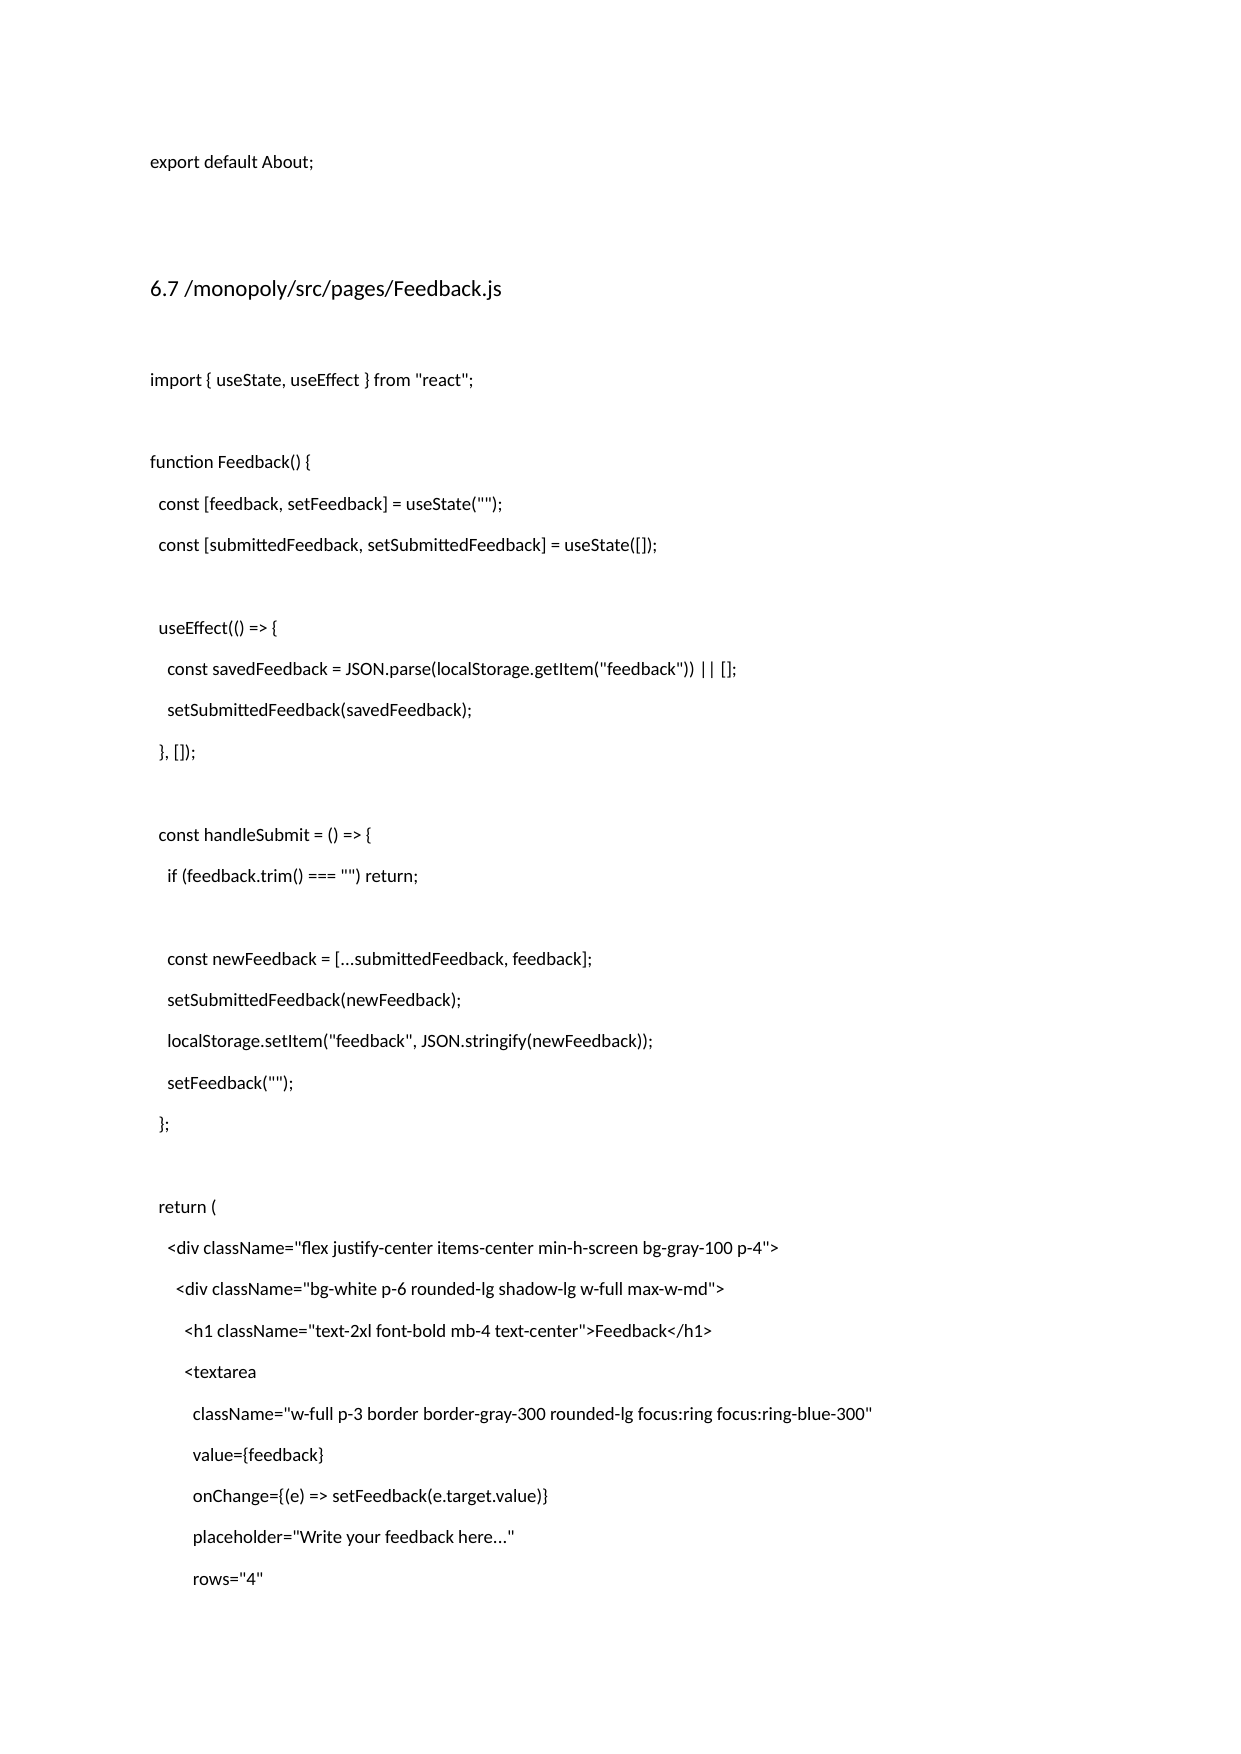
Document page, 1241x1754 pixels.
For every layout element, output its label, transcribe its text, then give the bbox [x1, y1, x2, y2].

text setSubmittedFeedback(savedFeedback); [150, 699, 1090, 722]
text setSubmittedFeedback(newFeedback); [150, 988, 1090, 1011]
text placeholder="Write your feedback here..." [150, 1526, 1090, 1549]
text }, []); [150, 740, 1090, 763]
text const [submittedFeedback, setSubmittedFeedback] = useState([]); [150, 533, 1090, 556]
text setFeedback(""); [150, 1071, 1090, 1094]
text <h1 className="text-2xl font-bold mb-4 text-center">Feedback</h1> [150, 1319, 1090, 1342]
text className="w-full p-3 border border-gray-300 rounded-lg focus:ring focus:ring-blue-300" [150, 1402, 1090, 1424]
text function Feedback() { [150, 451, 1090, 473]
text 6.7 /monopoly/src/pages/Feedback.js [150, 274, 1090, 302]
text <div className="flex justify-center items-center min-h-screen bg-gray-100 p-4"> [150, 1236, 1090, 1259]
text if (feedback.trim() === "") return; [150, 864, 1090, 887]
text localStorage.setItem("feedback", JSON.stringify(newFeedback)); [150, 1029, 1090, 1052]
text const [feedback, setFeedback] = useState(""); [150, 492, 1090, 515]
text const handleSubmit = () => { [150, 823, 1090, 846]
text const savedFeedback = JSON.parse(localStorage.getItem("feedback")) || []; [150, 657, 1090, 680]
text }; [150, 1112, 1090, 1135]
text value={feedback} [150, 1443, 1090, 1466]
text <div className="bg-white p-6 rounded-lg shadow-lg w-full max-w-md"> [150, 1278, 1090, 1301]
text return ( [150, 1195, 1090, 1218]
text const newFeedback = [...submittedFeedback, feedback]; [150, 947, 1090, 970]
text <textarea [150, 1360, 1090, 1383]
text import { useState, useEffect } from "react"; [150, 368, 1090, 391]
text export default About; [150, 150, 1090, 173]
text useEffect(() => { [150, 616, 1090, 639]
text onChange={(e) => setFeedback(e.target.value)} [150, 1484, 1090, 1507]
text rows="4" [150, 1567, 1090, 1590]
